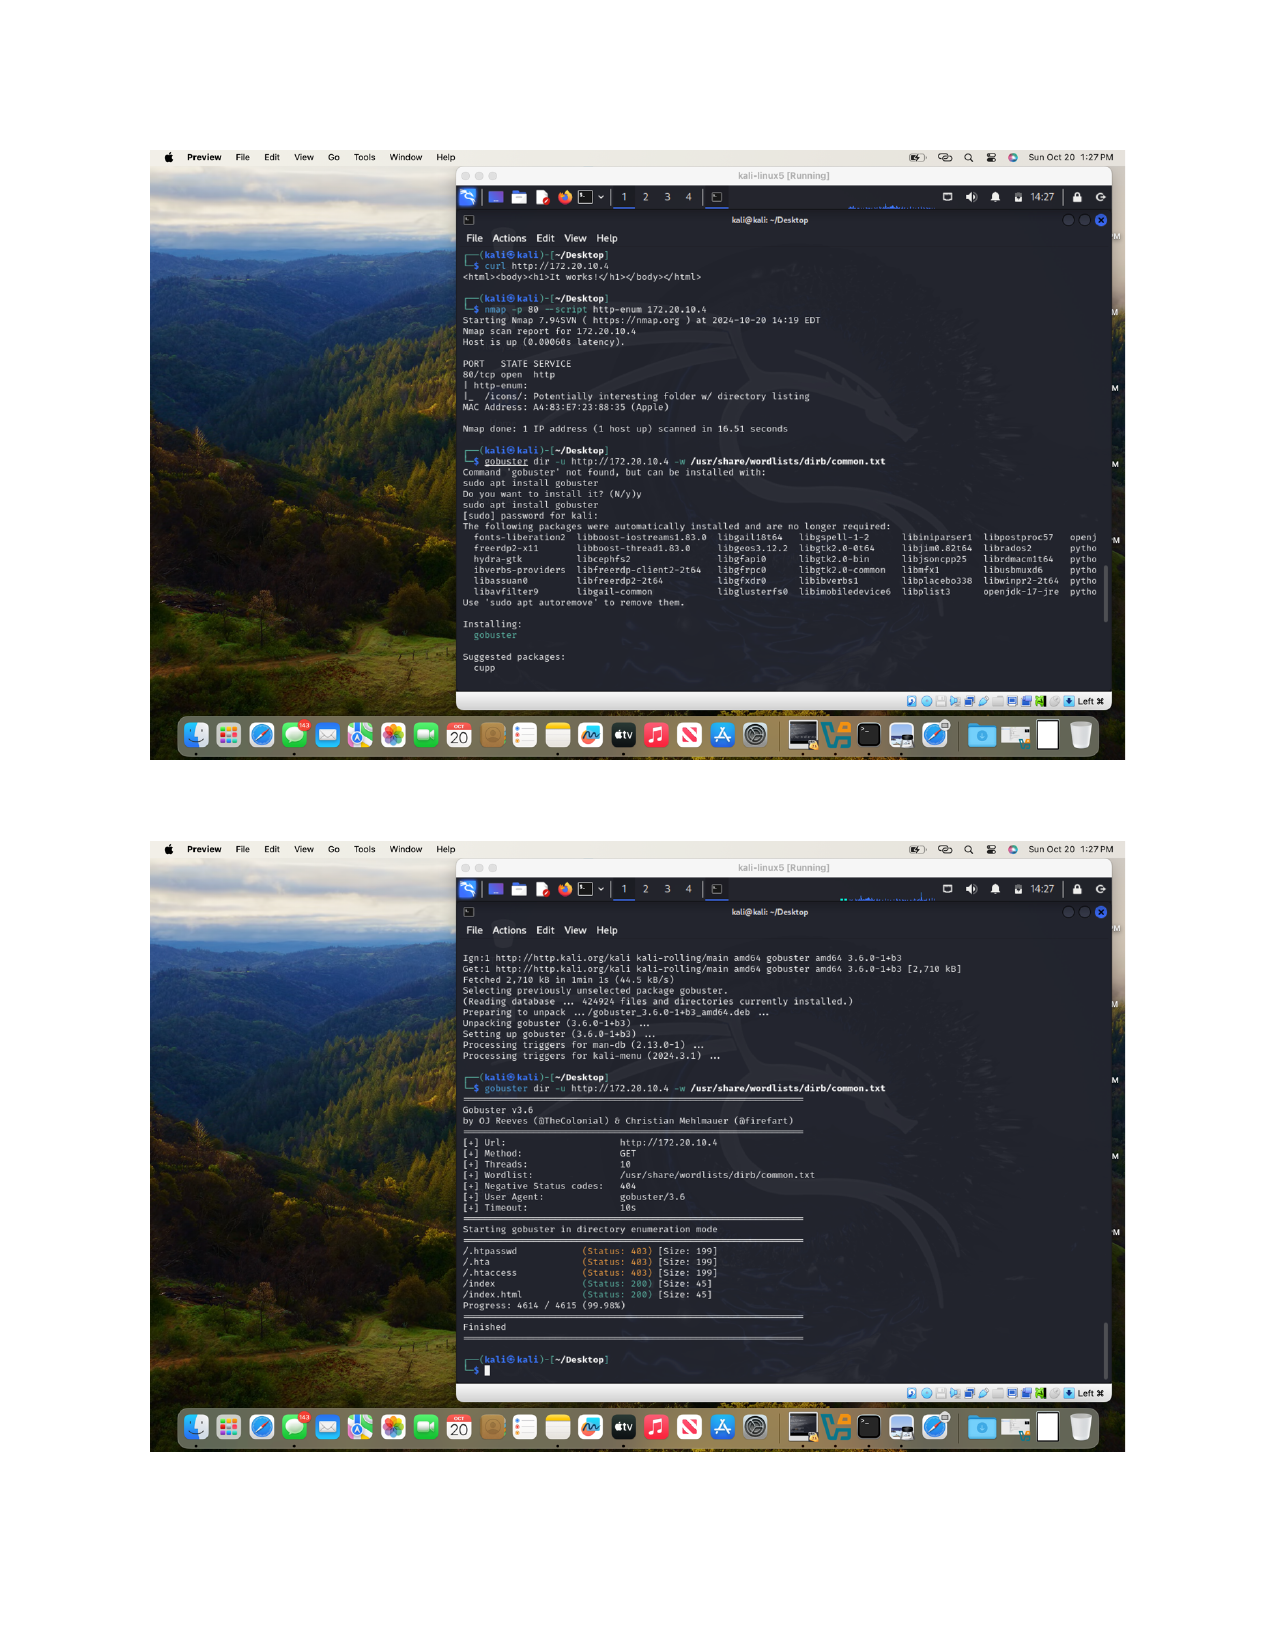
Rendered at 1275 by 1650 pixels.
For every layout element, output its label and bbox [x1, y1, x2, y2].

picture [150, 841, 1125, 1452]
picture [150, 150, 1125, 760]
